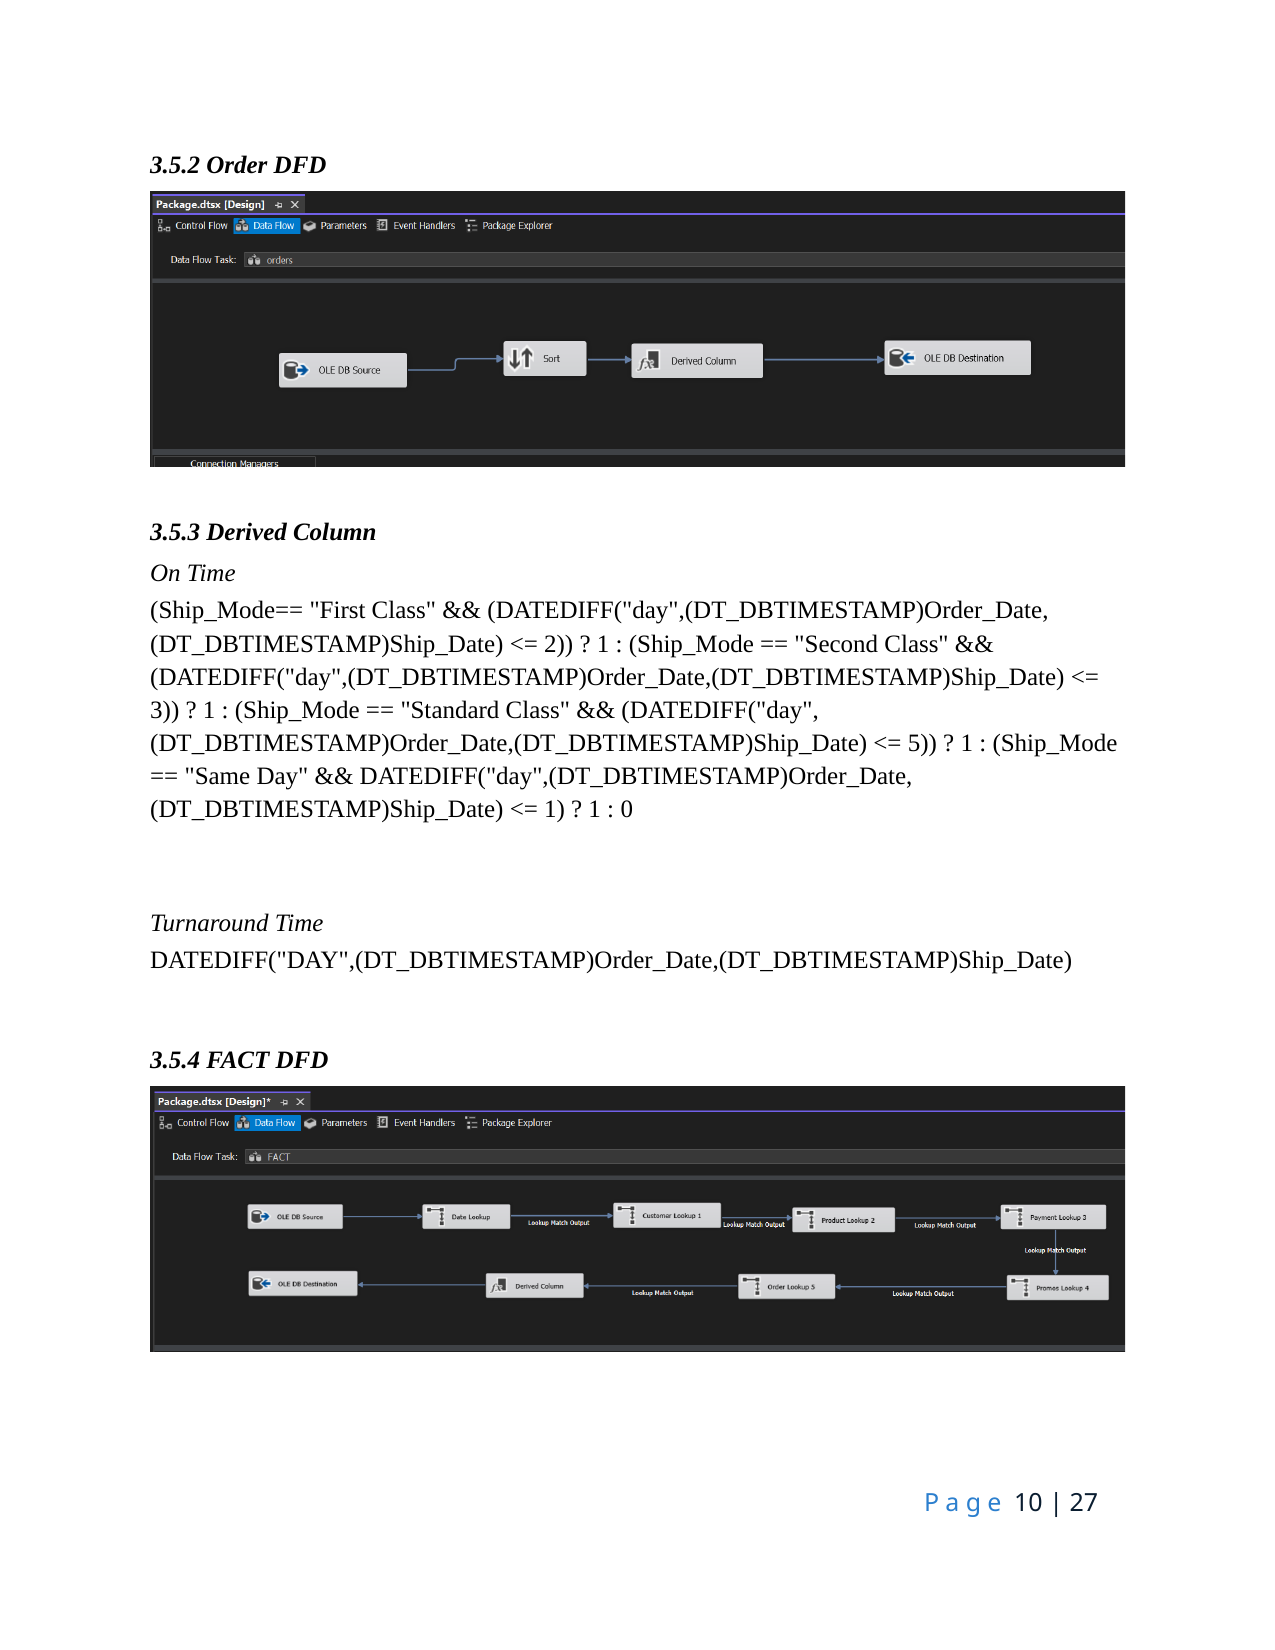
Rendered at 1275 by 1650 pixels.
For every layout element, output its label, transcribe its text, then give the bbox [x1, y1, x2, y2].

list (Ship_Mode== "First Class" && (DATEDIFF("day",(DT_DBTIMESTAMP)Order_Date,(DT_DBTIMESTAMP)Ship_Date) <= 2)) ? 1 : (Ship_Mode == "Second Class" && (DATEDIFF("day",(DT_DBTIMESTAMP)Order_Date,(DT_DBTIMESTAMP)Ship_Date) <= 3)) ? 1 : (Ship_Mode == "Standard Class" && (DATEDIFF("day",(DT_DBTIMESTAMP)Order_Date,(DT_DBTIMESTAMP)Ship_Date) <= 5)) ? 1 : (Ship_Mode == "Same Day" && DATEDIFF("day",(DT_DBTIMESTAMP)Order_Date,(DT_DBTIMESTAMP)Ship_Date) <= 1) ? 1 : 0 [150, 596, 1125, 822]
list DATEDIFF("DAY",(DT_DBTIMESTAMP)Order_Date,(DT_DBTIMESTAMP)Ship_Date) [150, 946, 1125, 974]
subtitle 3.5.3 Derived Column [150, 517, 1125, 546]
subtitle On Time [150, 558, 1125, 587]
picture [150, 1086, 1125, 1352]
subtitle Turnaround Time [150, 908, 1125, 937]
picture [150, 191, 1125, 467]
subtitle 3.5.2 Order DFD [150, 150, 1125, 179]
subtitle 3.5.4 FACT DFD [150, 1045, 1125, 1074]
